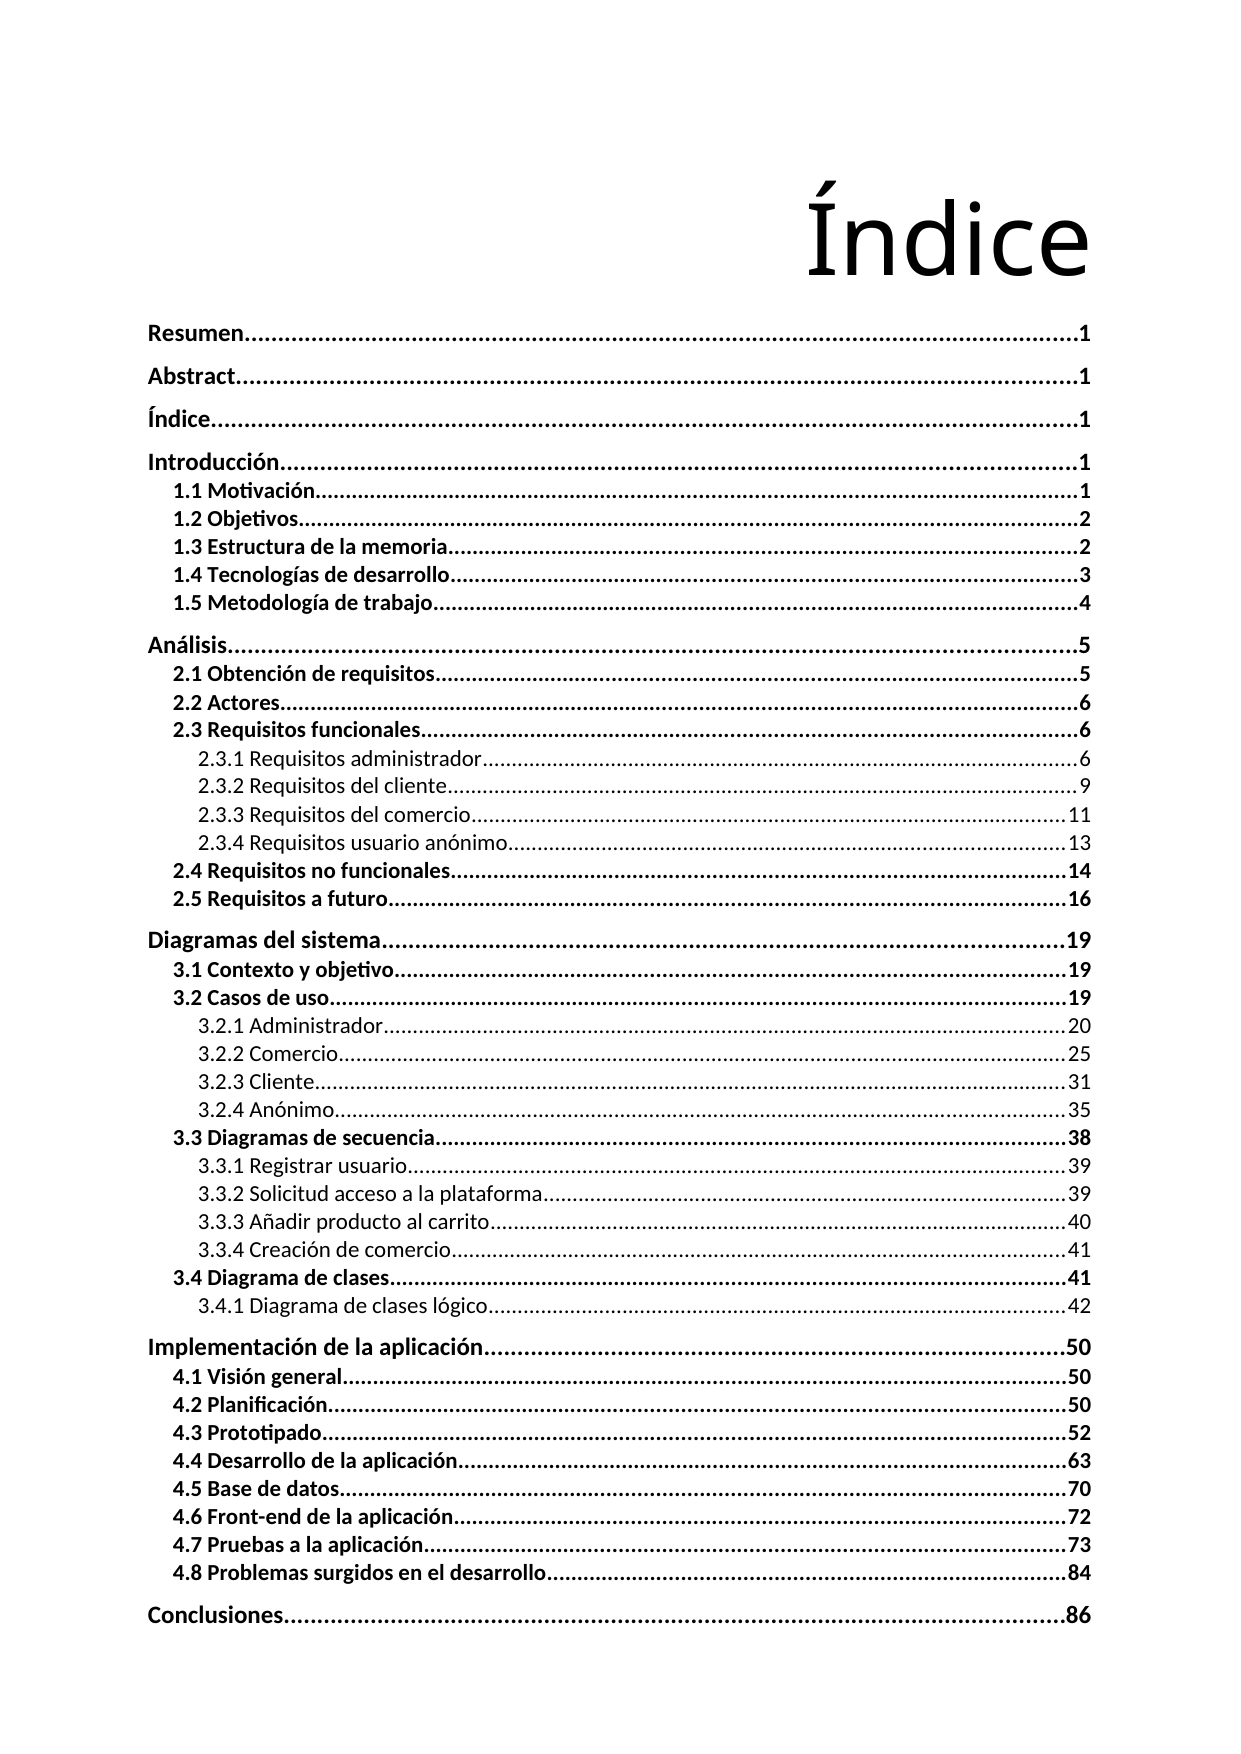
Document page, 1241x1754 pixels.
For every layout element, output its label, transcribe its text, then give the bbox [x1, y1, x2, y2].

text 1.5 Metodología de trabajo 4 [173, 588, 1092, 617]
text 4.7 Pruebas a la aplicación 73 [173, 1530, 1092, 1558]
text Diagramas del sistema 19 [148, 924, 1092, 955]
text 2.3.3 Requisitos del comercio 11 [198, 800, 1092, 828]
text 4.8 Problemas surgidos en el desarrollo 84 [173, 1558, 1092, 1586]
text 4.6 Front-end de la aplicación 72 [173, 1502, 1092, 1530]
text 3.2.1 Administrador 20 [198, 1011, 1092, 1039]
text Resumen 1 [148, 317, 1092, 347]
text 1.3 Estructura de la memoria 2 [173, 532, 1092, 561]
text 3.4.1 Diagrama de clases lógico 42 [198, 1291, 1092, 1319]
text 2.4 Requisitos no funcionales 14 [173, 856, 1092, 884]
text Conclusiones 86 [148, 1599, 1092, 1629]
text 4.1 Visión general 50 [173, 1362, 1092, 1390]
text 3.1 Contexto y objetivo 19 [173, 955, 1092, 983]
text 1.4 Tecnologías de desarrollo 3 [173, 561, 1092, 588]
text 2.1 Obtención de requisitos 5 [173, 659, 1092, 688]
text 3.3 Diagramas de secuencia 38 [173, 1123, 1092, 1151]
text Análisis 5 [148, 629, 1092, 659]
text 3.3.1 Registrar usuario 39 [198, 1151, 1092, 1179]
text 1.1 Motivación 1 [173, 476, 1092, 504]
text 2.3.2 Requisitos del cliente 9 [198, 772, 1092, 800]
text 4.5 Base de datos 70 [173, 1474, 1092, 1502]
text 2.2 Actores 6 [173, 688, 1092, 716]
text 4.2 Planificación 50 [173, 1390, 1092, 1418]
text Implementación de la aplicación 50 [148, 1332, 1092, 1362]
text 3.3.3 Añadir producto al carrito 40 [198, 1207, 1092, 1235]
text Índice 1 [148, 403, 1092, 433]
text 3.2.4 Anónimo 35 [198, 1095, 1092, 1123]
text Introducción 1 [148, 446, 1092, 476]
text 3.3.4 Creación de comercio 41 [198, 1235, 1092, 1263]
text 2.3 Requisitos funcionales 6 [173, 716, 1092, 744]
text 1.2 Objetivos 2 [173, 504, 1092, 532]
text Índice [148, 168, 1092, 304]
text 2.3.4 Requisitos usuario anónimo 13 [198, 828, 1092, 856]
text 3.4 Diagrama de clases 41 [173, 1263, 1092, 1291]
text 4.4 Desarrollo de la aplicación 63 [173, 1446, 1092, 1474]
text Abstract 1 [148, 360, 1092, 390]
text 4.3 Prototipado 52 [173, 1418, 1092, 1446]
text 3.2.3 Cliente 31 [198, 1067, 1092, 1095]
text 3.2.2 Comercio 25 [198, 1039, 1092, 1067]
text 2.5 Requisitos a futuro 16 [173, 884, 1092, 912]
text 3.2 Casos de uso 19 [173, 983, 1092, 1011]
text 2.3.1 Requisitos administrador 6 [198, 744, 1092, 772]
text 3.3.2 Solicitud acceso a la plataforma 39 [198, 1179, 1092, 1207]
